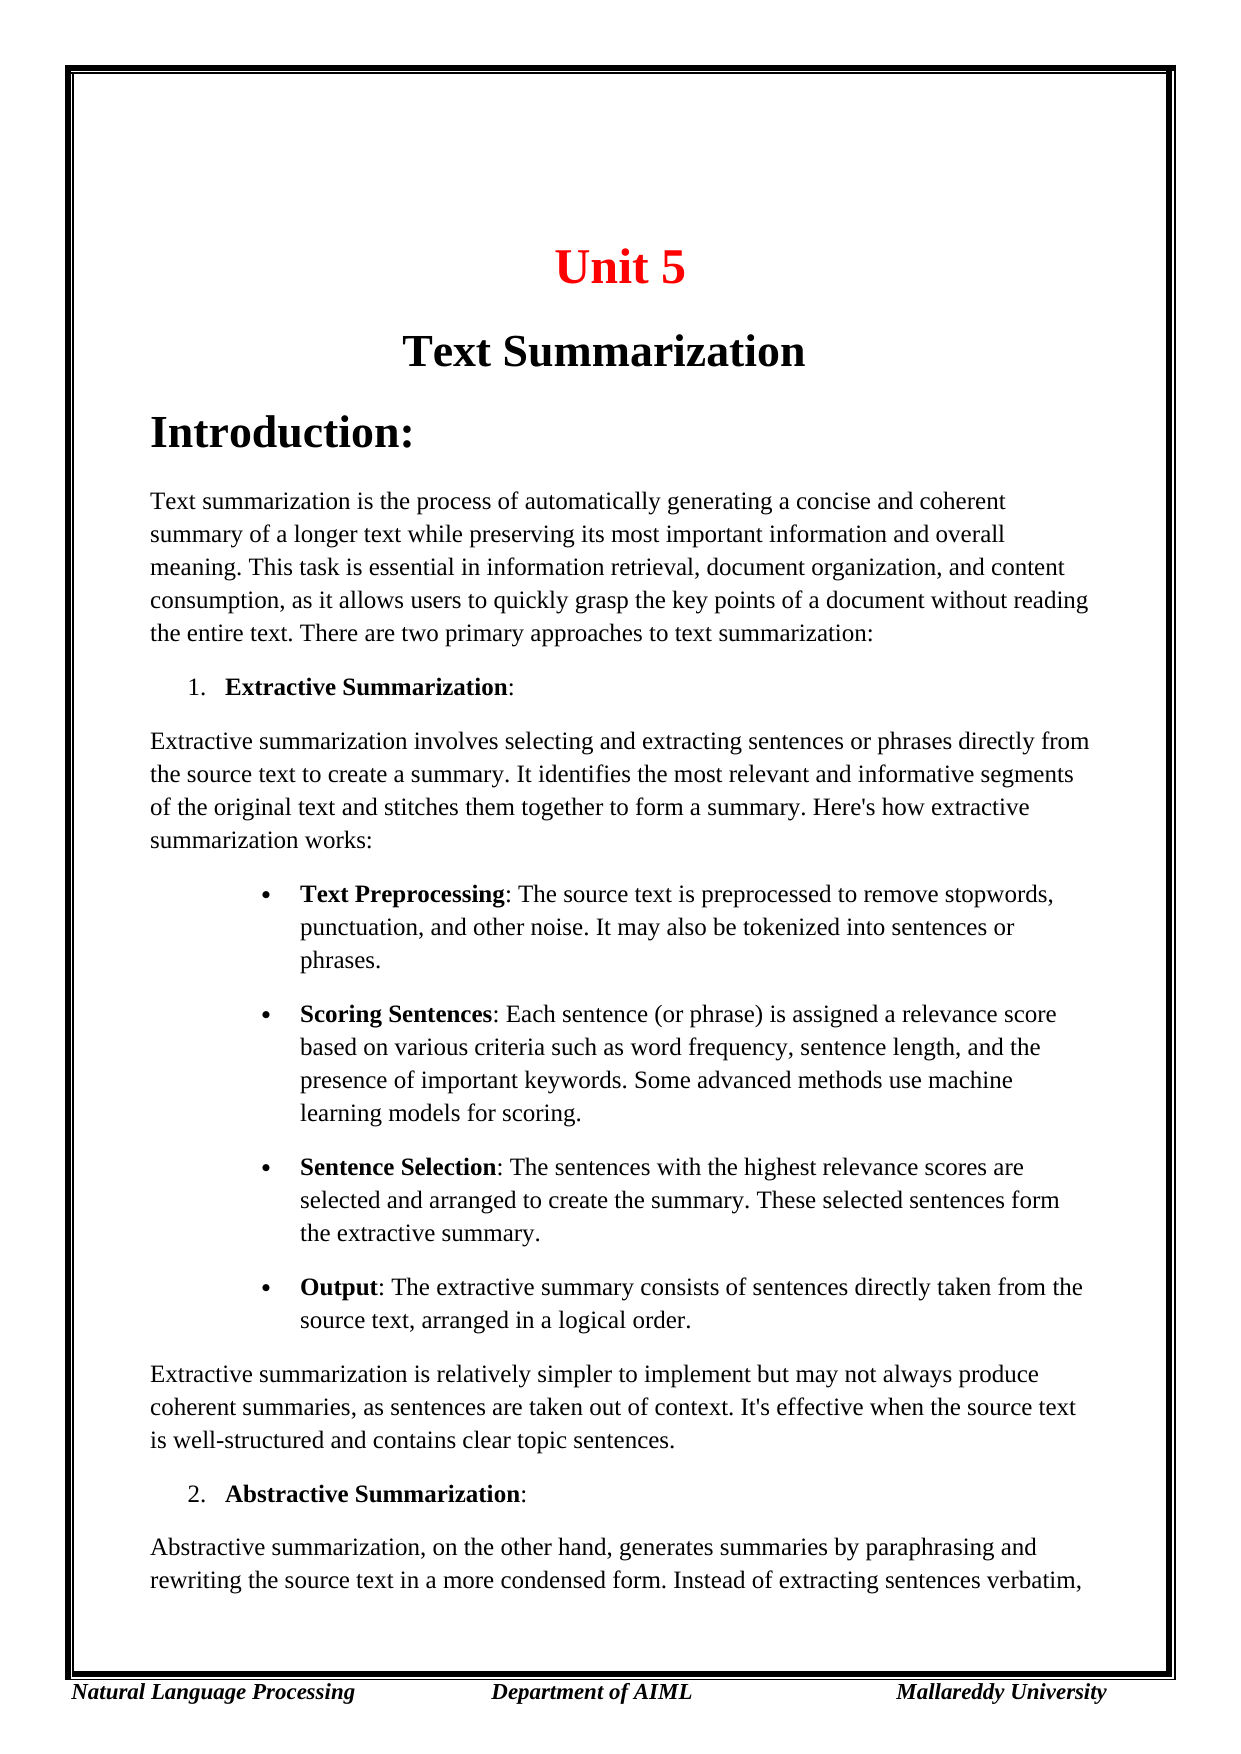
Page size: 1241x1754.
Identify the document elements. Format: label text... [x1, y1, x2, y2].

list Output: The extractive summary consists of sentences directly taken from the source text, arranged in a logical order. [262, 1272, 1090, 1334]
list Scoring Sentences: Each sentence (or phrase) is assigned a relevance score based on various criteria such as word frequency, sentence length, and the presence of important keywords. Some advanced methods use machine learning models for scoring. [262, 999, 1090, 1127]
list Text Preprocessing: The source text is preprocessed to remove stopwords, punctuation, and other noise. It may also be tokenized into sentences or phrases. [262, 879, 1090, 974]
text Extractive summarization is relatively simpler to implement but may not always produce coherent summaries, as sentences are taken out of context. It's effective when the source text is well-structured and contains clear topic sentences. [150, 1359, 1090, 1453]
list Abstractive Summarization: [187, 1479, 1090, 1507]
text Introduction: [150, 405, 1090, 458]
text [150, 1532, 1090, 1594]
text Text summarization is the process of automatically generating a concise and coherent summary of a longer text while preserving its most important information and overall meaning. This task is essential in information retrieval, document organization, and content consumption, as it allows users to quickly grasp the key points of a document without reading the entire text. There are two primary approaches to text summarization: [150, 486, 1090, 647]
text Extractive summarization involves selecting and extracting sentences or phrases directly from the source text to create a summary. It identifies the most relevant and informative segments of the original text and stitches them together to form a summary. Here's how extractive summarization works: [150, 726, 1090, 854]
text Unit 5 [150, 237, 1090, 294]
list Extractive Summarization: [187, 672, 1090, 701]
list Sentence Selection: The sentences with the highest relevance scores are selected and arranged to create the summary. These selected sentences form the extractive summary. [262, 1152, 1090, 1247]
text Text Summarization [150, 324, 1090, 376]
